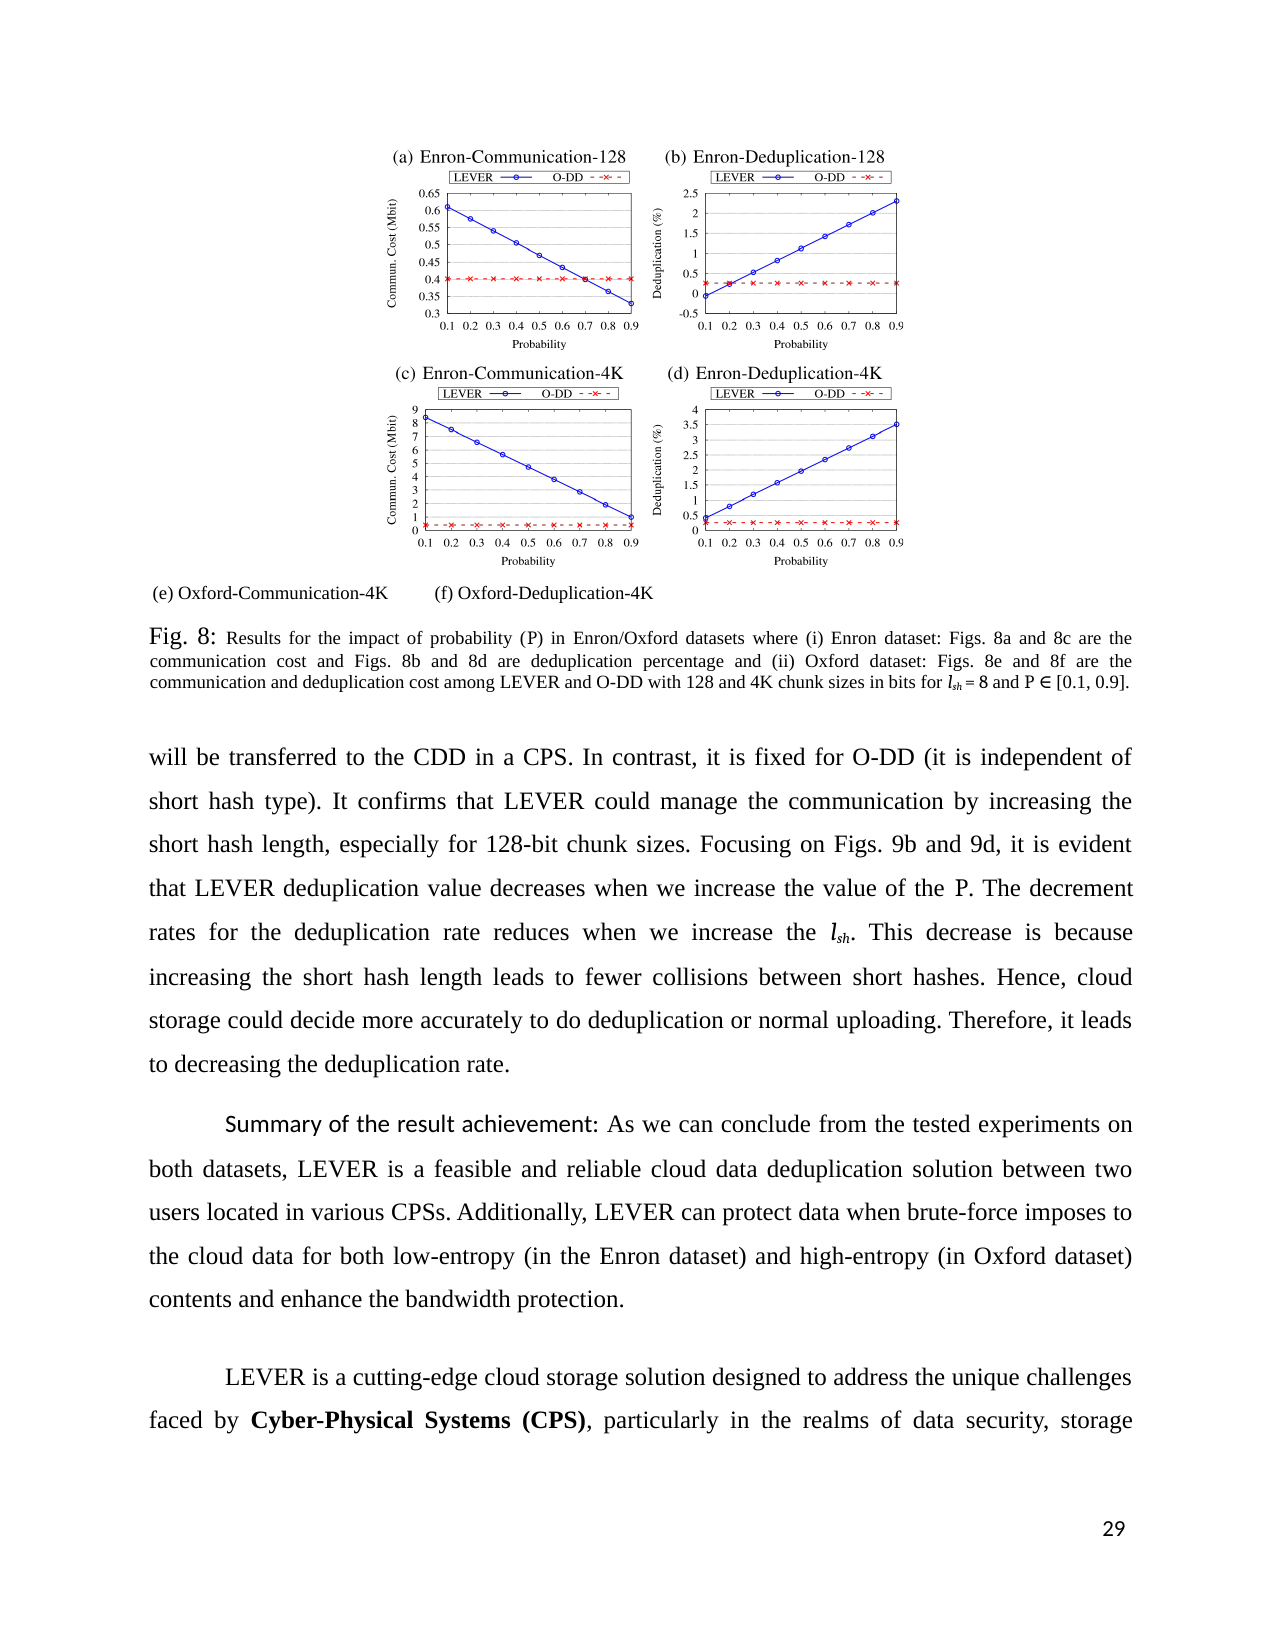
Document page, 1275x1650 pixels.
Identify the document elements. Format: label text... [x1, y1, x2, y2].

picture [386, 150, 904, 350]
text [148, 1362, 1133, 1434]
text will be transferred to the CDD in a CPS. In contrast, it is fixed for O-DD (it is independent of short hash type). It confirms that LEVER could manage the communication by increasing the short hash length, especially for 128-bit chunk sizes. Focusing on Figs. 9b and 9d, it is evident that LEVER deduplication value decreases when we increase the value of the P. The decrement rates for the deduplication rate reduces when we increase the lsh. This decrease is because increasing the short hash length leads to fewer collisions between short hashes. Hence, cloud storage could decide more accurately to do deduplication or normal uploading. Therefore, it leads to decreasing the deduplication rate. [148, 742, 1133, 1078]
text Summary of the result achievement: As we can conclude from the tested experiments on both datasets, LEVER is a feasible and reliable cloud data deduplication solution between two users located in various CPSs. Additionally, LEVER can protect data when brute-force imposes to the cloud data for both low-entropy (in the Enron dataset) and high-entropy (in Oxford dataset) contents and enhance the bandwidth protection. [148, 1108, 1133, 1313]
text (e) Oxford-Communication-4K (f) Oxford-Deduplication-4K [152, 583, 1133, 604]
text Fig. 8: Results for the impact of probability (P) in Enron/Oxford datasets where (i) Enron dataset: Figs. 8a and 8c are the communication cost and Figs. 8b and 8d are deduplication percentage and (ii) Oxford dataset: Figs. 8e and 8f are the communication and deduplication cost among LEVER and O-DD with 128 and 4K chunk sizes in bits for lsh = 8 and P ∈ [0.1, 0.9]. [148, 622, 1133, 693]
picture [386, 365, 904, 567]
